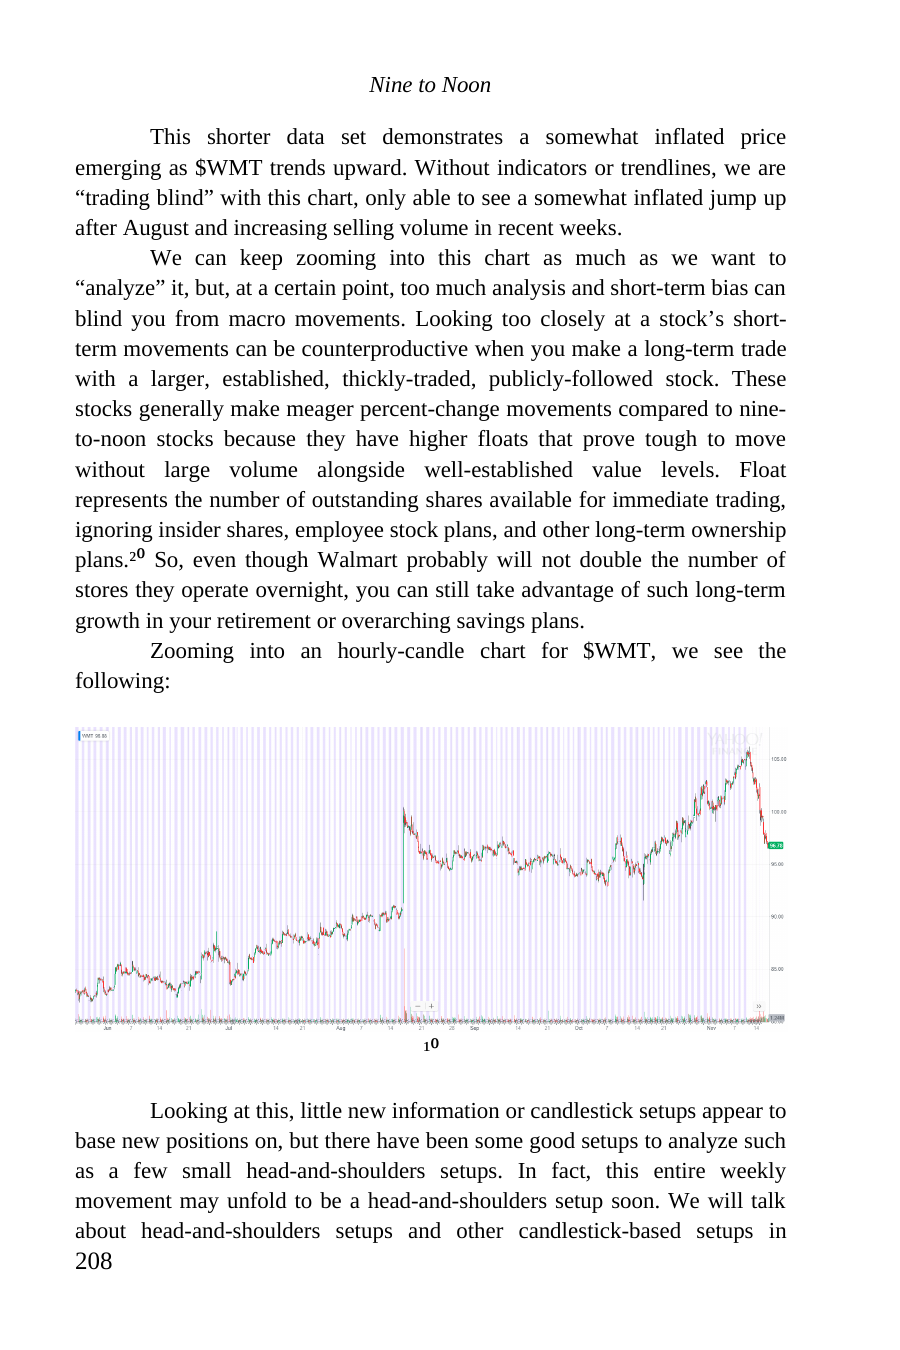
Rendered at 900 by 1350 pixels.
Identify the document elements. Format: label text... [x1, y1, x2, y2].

text This shorter data set demonstrates a somewhat inflated price emerging as $WMT trends upward. Without indicators or trendlines, we are “trading blind” with this chart, only able to see a somewhat inflated jump up after August and increasing selling volume in recent weeks. [75, 123, 787, 240]
picture [75, 727, 788, 1032]
text ¹⁰ [75, 1036, 787, 1063]
text We can keep zooming into this chart as much as we want to “analyze” it, but, at a certain point, too much analysis and short-term bias can blind you from macro movements. Looking too closely at a stock’s short-term movements can be counterproductive when you make a long-term trade with a larger, established, thickly-traded, publicly-followed stock. These stocks generally make meager percent-change movements compared to nine-to-noon stocks because they have higher floats that prove tough to move without large volume alongside well-established value levels. Float represents the number of outstanding shares available for immediate trading, ignoring insider shares, employee stock plans, and other long-term ownership plans.²⁰ So, even though Walmart probably will not double the number of stores they operate overnight, you can still take advantage of such long-term growth in your retirement or overarching savings plans. [75, 244, 787, 633]
text Zooming into an hourly-candle chart for $WMT, we see the following: [75, 637, 787, 693]
